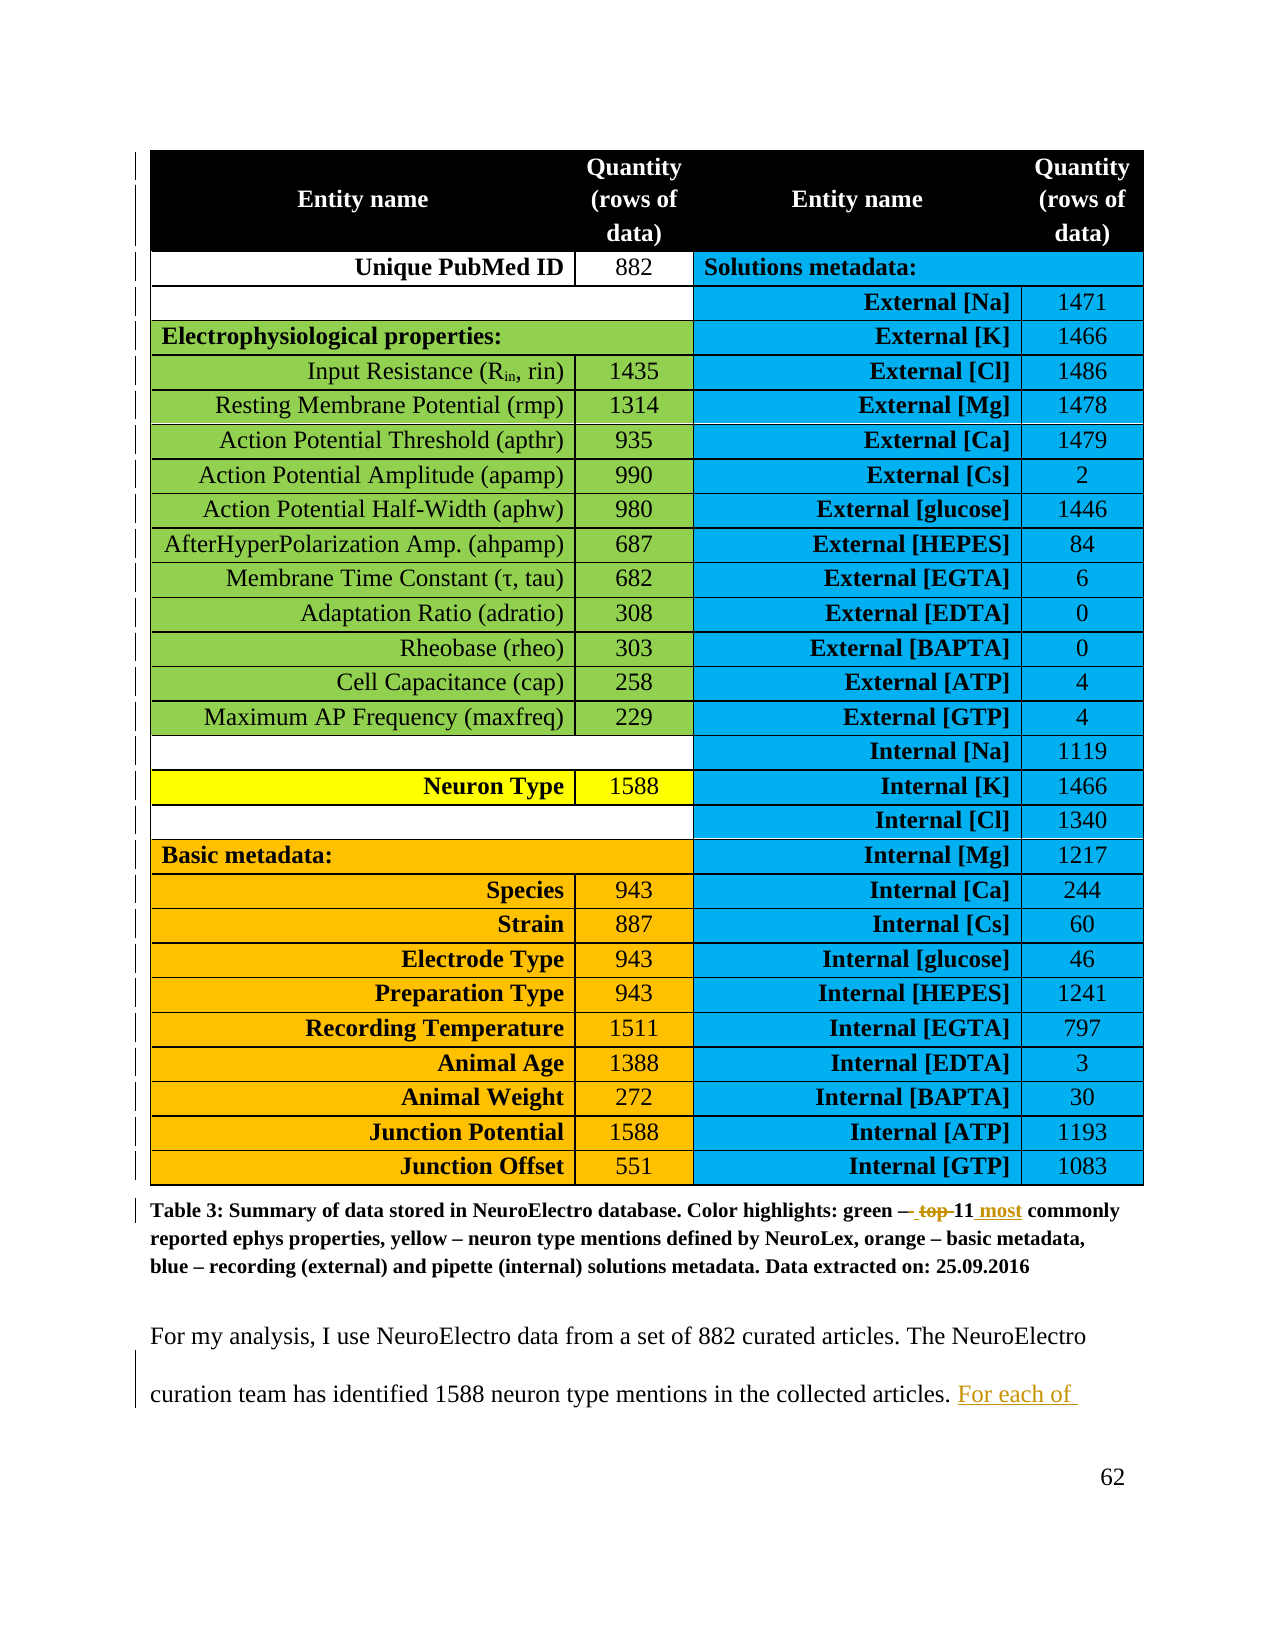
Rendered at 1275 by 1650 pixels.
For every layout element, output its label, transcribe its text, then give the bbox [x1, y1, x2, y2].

table_cell Membrane Time Constant (τ, tau) [151, 563, 574, 596]
table_cell 1435 [576, 356, 693, 389]
table_cell Internal [Na] [694, 736, 1021, 769]
table_cell Neuron Type [151, 770, 574, 804]
table_cell 0 [1022, 633, 1143, 666]
table_cell External [glucose] [694, 494, 1021, 527]
table_header Quantity (rows of data) [1022, 152, 1143, 251]
table_cell 1486 [1022, 356, 1143, 389]
table_cell Action Potential Amplitude (apamp) [151, 459, 574, 493]
table_cell External [Cs] [694, 460, 1021, 493]
table_cell External [Cl] [694, 356, 1021, 389]
table_cell Internal [ATP] [694, 1117, 1021, 1150]
table_cell 0 [1022, 598, 1143, 631]
table_cell 1471 [1022, 287, 1143, 320]
table_cell Animal Weight [151, 1082, 574, 1115]
table_cell Strain [151, 909, 574, 942]
table_cell 551 [576, 1151, 693, 1184]
table_cell 1588 [576, 771, 693, 804]
table_cell 46 [1022, 944, 1143, 977]
table_cell [151, 736, 693, 769]
table_cell 943 [576, 875, 693, 908]
table_header Entity name [151, 152, 574, 251]
table_cell 887 [576, 909, 693, 942]
table_cell 84 [1022, 529, 1143, 562]
table_cell External [EGTA] [694, 563, 1021, 596]
table_cell Species [151, 874, 574, 908]
table_cell Preparation Type [151, 978, 574, 1011]
table_cell 1340 [1022, 806, 1143, 838]
table_cell Internal [BAPTA] [694, 1082, 1021, 1115]
table_cell 687 [576, 529, 693, 562]
table_cell 6 [1022, 563, 1143, 596]
table_cell 1466 [1022, 321, 1143, 354]
text Table 3: Summary of data stored in NeuroElectro database. Color highlights: green –11 commonly reported ephys properties, yellow – neuron type mentions defined by NeuroLex, orange – basic metadata, blue – recording (external) and pipette (internal) solutions metadata. Data extracted on: 25.09.2016 [150, 1198, 1125, 1278]
table_cell 4 [1022, 667, 1143, 700]
table_cell 1511 [576, 1013, 693, 1046]
table_cell Internal [Ca] [694, 875, 1021, 908]
table_cell Internal [glucose] [694, 944, 1021, 977]
table_cell 3 [1022, 1048, 1143, 1081]
table_cell 1119 [1022, 736, 1143, 769]
table_cell 990 [576, 460, 693, 493]
table_cell 1446 [1022, 494, 1143, 527]
table_cell 1314 [576, 391, 693, 423]
table_cell Basic metadata: [151, 840, 693, 873]
table_cell Internal [K] [694, 771, 1021, 804]
table_cell 1588 [576, 1117, 693, 1150]
table_cell [151, 286, 693, 320]
table_cell 2 [1022, 460, 1143, 493]
table_cell Unique PubMed ID [151, 252, 574, 285]
table_cell Solutions metadata: [694, 252, 1143, 285]
table_cell 1217 [1022, 840, 1143, 873]
table_cell 682 [576, 563, 693, 596]
table_cell Cell Capacitance (cap) [151, 667, 574, 700]
table_cell 882 [576, 252, 693, 285]
table_cell Action Potential Half-Width (aphw) [151, 494, 574, 527]
table_cell Maximum AP Frequency (maxfreq) [151, 701, 574, 735]
table_cell 1479 [1022, 425, 1143, 458]
table_cell 272 [576, 1082, 693, 1115]
table_cell 4 [1022, 702, 1143, 735]
table_cell External [EDTA] [694, 598, 1021, 631]
table_cell Rheobase (rheo) [151, 632, 574, 666]
table_cell External [ATP] [694, 667, 1021, 700]
table_cell 258 [576, 667, 693, 700]
table_header Entity name [694, 152, 1021, 251]
table_cell Animal Age [151, 1047, 574, 1081]
table_cell 1478 [1022, 391, 1143, 423]
table_cell Internal [EGTA] [694, 1013, 1021, 1046]
table_cell 1466 [1022, 771, 1143, 804]
table_cell 1083 [1022, 1151, 1143, 1184]
table_cell 308 [576, 598, 693, 631]
table_cell External [Ca] [694, 425, 1021, 458]
table_cell Junction Potential [151, 1116, 574, 1150]
table_cell 980 [576, 494, 693, 527]
table_cell Internal [EDTA] [694, 1048, 1021, 1081]
table_cell 60 [1022, 909, 1143, 942]
table_cell Recording Temperature [151, 1013, 574, 1046]
table_cell External [GTP] [694, 702, 1021, 735]
table_cell Electrophysiological properties: [151, 321, 693, 354]
table_cell 1388 [576, 1048, 693, 1081]
table_cell Action Potential Threshold (apthr) [151, 425, 574, 458]
table_cell Internal [Mg] [694, 840, 1021, 873]
table_cell 943 [576, 944, 693, 977]
table_header Quantity (rows of data) [576, 152, 693, 251]
table_cell Internal [Cs] [694, 909, 1021, 942]
table_cell 1193 [1022, 1117, 1143, 1150]
table_cell [151, 805, 693, 838]
table_cell AfterHyperPolarization Amp. (ahpamp) [151, 528, 574, 562]
table_cell 1241 [1022, 978, 1143, 1011]
table_cell Adaptation Ratio (adratio) [151, 598, 574, 631]
table_cell External [K] [694, 321, 1021, 354]
table_cell 935 [576, 425, 693, 458]
table_cell Internal [GTP] [694, 1151, 1021, 1184]
table_cell 244 [1022, 875, 1143, 908]
table_cell 303 [576, 633, 693, 666]
table_cell Resting Membrane Potential (rmp) [151, 390, 574, 423]
table_cell 797 [1022, 1013, 1143, 1046]
table_cell External [Na] [694, 287, 1021, 320]
table_cell 943 [576, 978, 693, 1011]
table_cell Internal [Cl] [694, 806, 1021, 838]
table_cell Junction Offset [151, 1151, 574, 1184]
table_cell External [BAPTA] [694, 633, 1021, 666]
table_cell External [HEPES] [694, 529, 1021, 562]
table_cell Electrode Type [151, 943, 574, 977]
table_cell Input Resistance (Rin, rin) [151, 355, 574, 389]
table_cell Internal [HEPES] [694, 978, 1021, 1011]
table_cell 30 [1022, 1082, 1143, 1115]
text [150, 1321, 1125, 1408]
table_cell External [Mg] [694, 391, 1021, 423]
table_cell 229 [576, 702, 693, 735]
